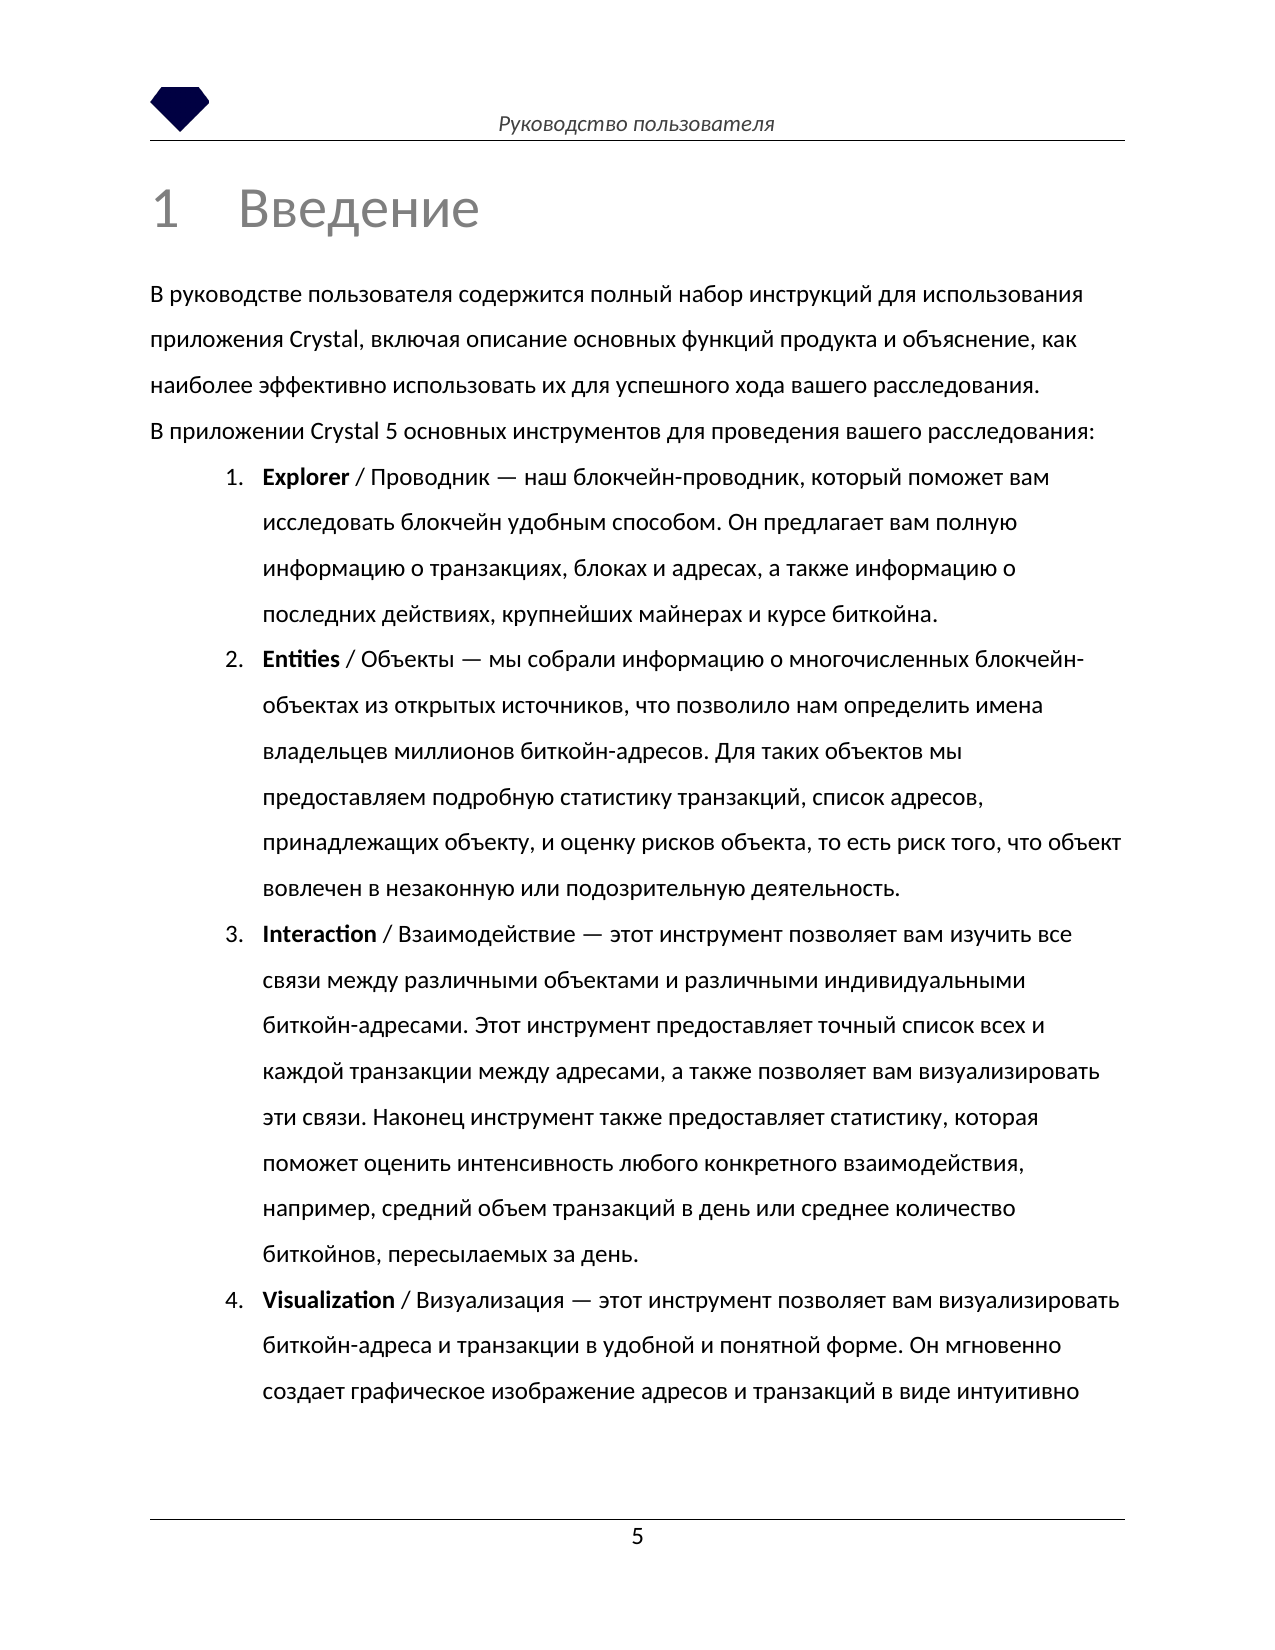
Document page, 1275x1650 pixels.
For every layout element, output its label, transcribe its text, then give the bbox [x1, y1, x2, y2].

text В приложении Crystal 5 основных инструментов для проведения вашего расследования: [150, 415, 1125, 446]
list Entities / Объекты — мы собрали информацию о многочисленных блокчейн-объектах из открытых источников, что позволило нам определить имена владельцев миллионов биткойн-адресов. Для таких объектов мы предоставляем подробную статистику транзакций, список адресов, принадлежащих объекту, и оценку рисков объекта, то есть риск того, что объект вовлечен в незаконную или подозрительную деятельность. [225, 644, 1125, 903]
picture [150, 87, 209, 132]
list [225, 1284, 1125, 1406]
subtitle Введение [150, 171, 1125, 242]
text В руководстве пользователя содержится полный набор инструкций для использования приложения Crystal, включая описание основных функций продукта и объяснение, как наиболее эффективно использовать их для успешного хода вашего расследования. [150, 278, 1125, 400]
list Explorer / Проводник — наш блокчейн-проводник, который поможет вам исследовать блокчейн удобным способом. Он предлагает вам полную информацию о транзакциях, блоках и адресах, а также информацию о последних действиях, крупнейших майнерах и курсе биткойна. [225, 461, 1125, 628]
list Interaction / Взаимодействие — этот инструмент позволяет вам изучить все связи между различными объектами и различными индивидуальными биткойн-адресами. Этот инструмент предоставляет точный список всех и каждой транзакции между адресами, а также позволяет вам визуализировать эти связи. Наконец инструмент также предоставляет статистику, которая поможет оценить интенсивность любого конкретного взаимодействия, например, средний объем транзакций в день или среднее количество биткойнов, пересылаемых за день. [225, 918, 1125, 1269]
